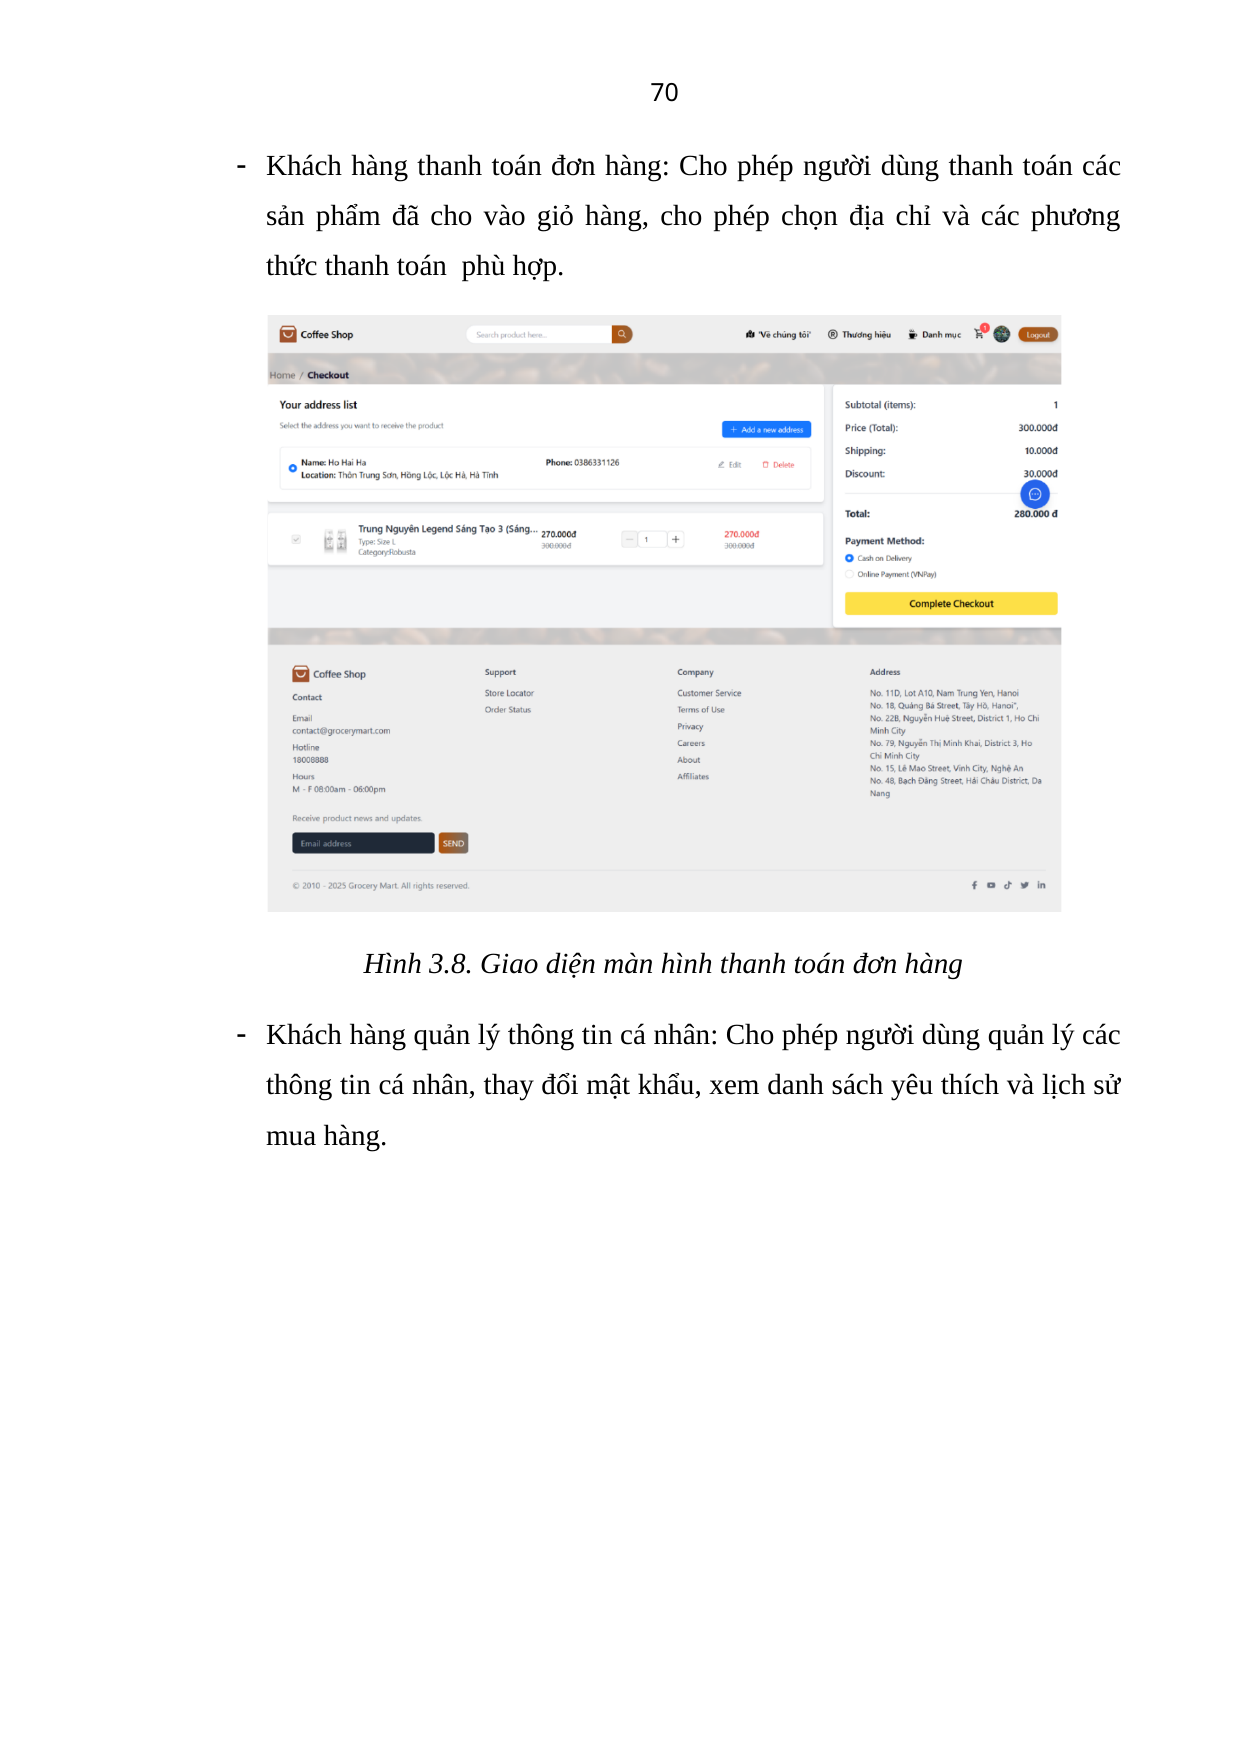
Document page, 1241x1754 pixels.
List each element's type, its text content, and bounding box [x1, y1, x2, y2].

list Khách hàng quản lý thông tin cá nhân: Cho phép người dùng quản lý các thông tin cá nhân, thay đổi mật khẩu, xem danh sách yêu thích và lịch sử mua hàng. [236, 1017, 1122, 1151]
list Khách hàng thanh toán đơn hàng: Cho phép người dùng thanh toán các sản phẩm đã cho vào giỏ hàng, cho phép chọn địa chỉ và các phương thức thanh toán phù hợp. [236, 148, 1122, 282]
picture [267, 315, 1062, 912]
text Hình 3.8. Giao diện màn hình thanh toán đơn hàng [207, 946, 1122, 979]
